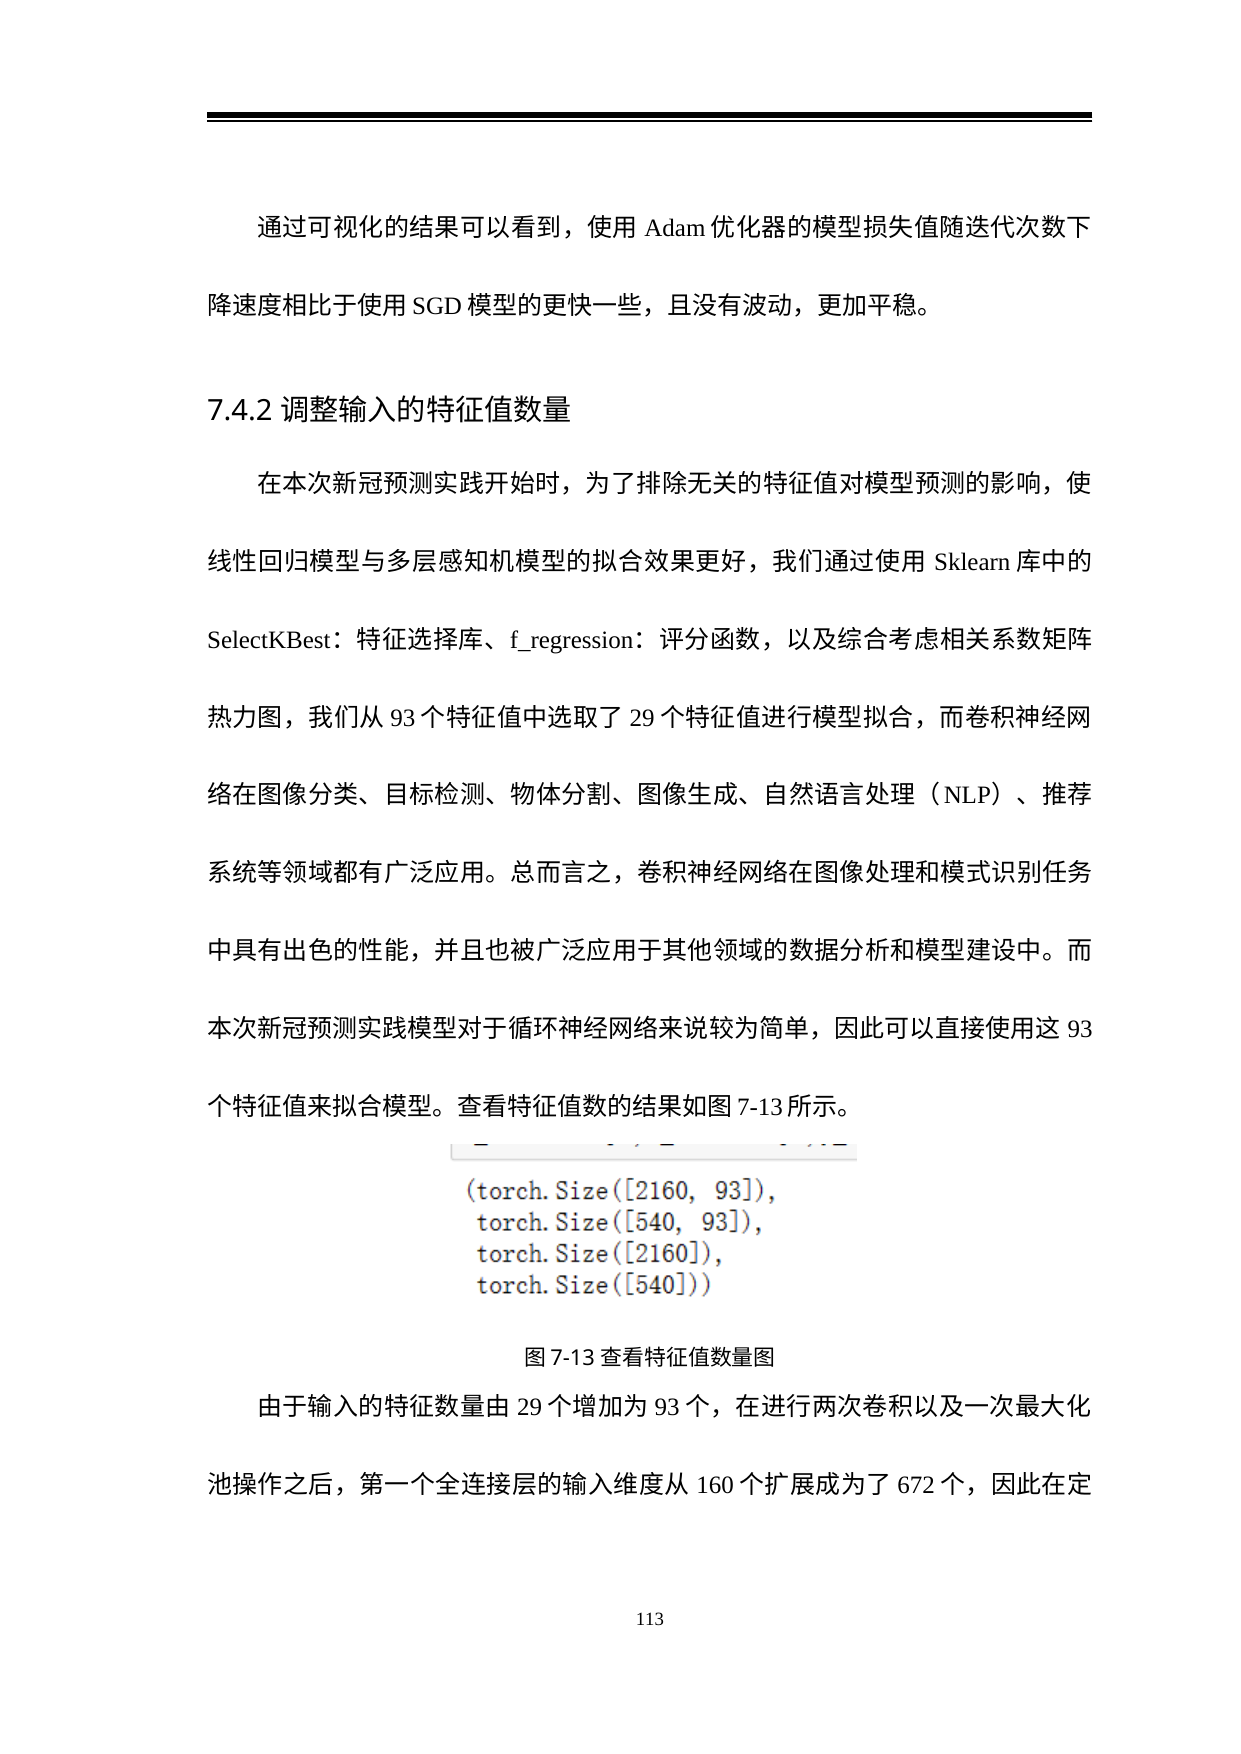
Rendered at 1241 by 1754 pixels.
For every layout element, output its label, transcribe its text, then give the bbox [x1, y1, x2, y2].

text 图7-13 查看特征值数量图 [207, 1339, 1092, 1372]
text 在本次新冠预测实践开始时，为了排除无关的特征值对模型预测的影响，使线性回归模型与多层感知机模型的拟合效果更好，我们通过使用Sklearn库中的SelectKBest：特征选择库、f_regression：评分函数，以及综合考虑相关系数矩阵热力图，我们从93个特征值中选取了29个特征值进行模型拟合，而卷积神经网络在图像分类、目标检测、物体分割、图像生成、自然语言处理（NLP）、推荐系统等领域都有广泛应用。总而言之，卷积神经网络在图像处理和模式识别任务中具有出色的性能，并且也被广泛应用于其他领域的数据分析和模型建设中。而本次新冠预测实践模型对于循环神经网络来说较为简单，因此可以直接使用这93个特征值来拟合模型。查看特征值数的结果如图7-13所示。 [207, 449, 1092, 1137]
picture [442, 1144, 857, 1334]
text 通过可视化的结果可以看到，使用Adam优化器的模型损失值随迭代次数下降速度相比于使用SGD模型的更快一些，且没有波动，更加平稳。 [207, 193, 1092, 336]
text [207, 1372, 1092, 1515]
subtitle 7.4.2 调整输入的特征值数量 [207, 376, 1092, 441]
